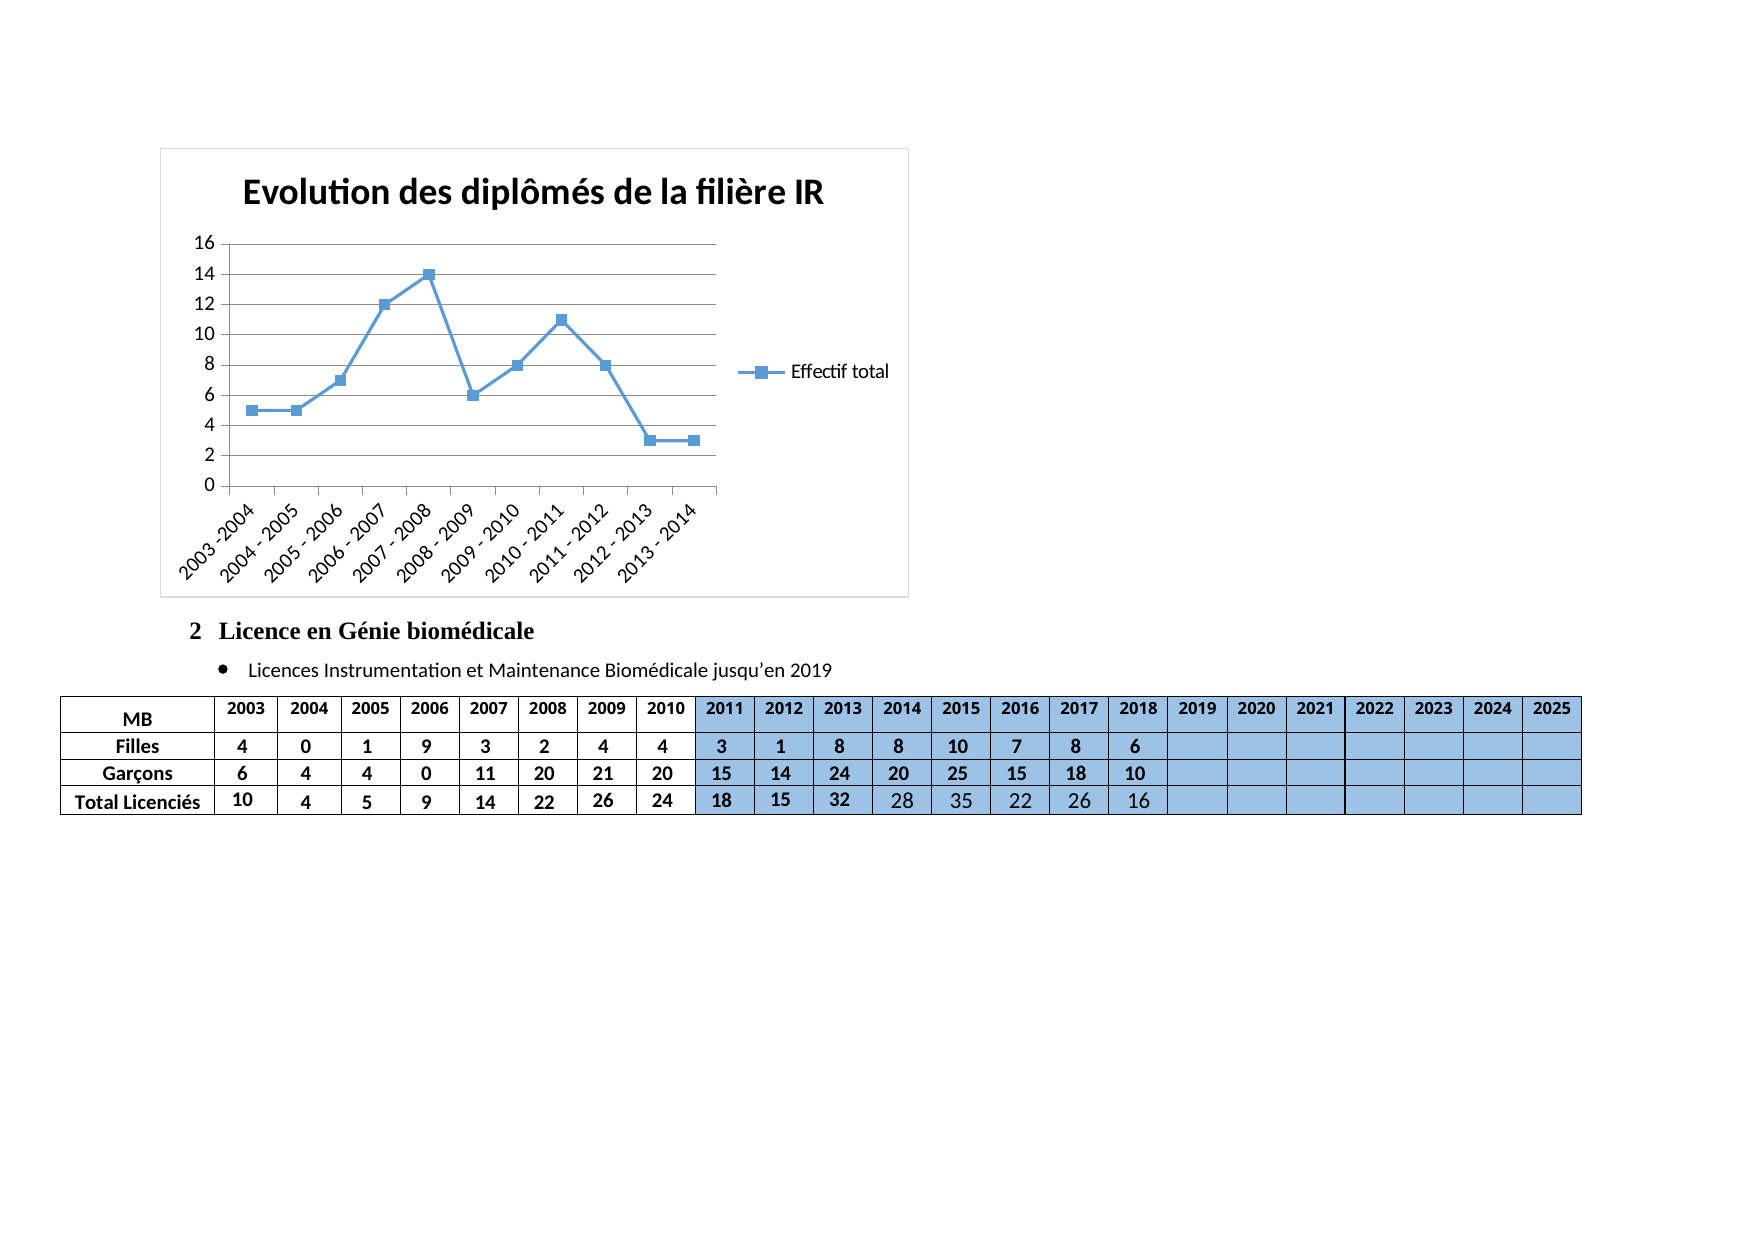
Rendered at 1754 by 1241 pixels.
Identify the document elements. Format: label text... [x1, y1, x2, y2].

table_header 2010 [637, 697, 695, 732]
table_cell 6 [1109, 733, 1167, 759]
table_cell 8 [1050, 733, 1108, 759]
table_cell [1523, 760, 1581, 785]
table_cell 26 [578, 786, 636, 814]
table_cell 9 [401, 786, 459, 814]
table_cell 0 [401, 760, 459, 785]
table_cell [1168, 733, 1227, 759]
table_cell 1 [755, 733, 813, 759]
table_cell [1168, 786, 1227, 814]
table_cell [1228, 786, 1286, 814]
table_header 2021 [1287, 697, 1344, 732]
table_cell 20 [873, 760, 931, 785]
table_header MB [61, 697, 214, 732]
table_cell Filles [61, 733, 214, 759]
table_cell 15 [696, 760, 754, 785]
table_cell 5 [342, 786, 400, 814]
list Licence en Génie biomédicale [189, 616, 1653, 645]
table_header 2016 [991, 697, 1049, 732]
table_header 2006 [401, 697, 459, 732]
table_header 2008 [519, 697, 577, 732]
table_header 2009 [578, 697, 636, 732]
table_cell 35 [932, 786, 990, 814]
table_cell [1287, 733, 1344, 759]
table_cell 22 [991, 786, 1049, 814]
table_header 2019 [1168, 697, 1227, 732]
table_cell 0 [278, 733, 341, 759]
table_cell 6 [215, 760, 277, 785]
table_cell 7 [991, 733, 1049, 759]
table_cell 14 [755, 760, 813, 785]
table_cell Garçons [61, 760, 214, 785]
table_cell 1 [342, 733, 400, 759]
table_cell 26 [1050, 786, 1108, 814]
table_header 2022 [1346, 697, 1404, 732]
table_cell 4 [578, 733, 636, 759]
table_cell [1228, 760, 1286, 785]
table_cell 8 [814, 733, 872, 759]
table_cell 10 [215, 786, 277, 814]
table_cell 32 [814, 786, 872, 814]
table_header 2025 [1523, 697, 1581, 732]
table_cell [1346, 760, 1404, 785]
table_cell [1405, 733, 1463, 759]
table_cell 3 [696, 733, 754, 759]
table_cell [1523, 786, 1581, 814]
table_header 2003 [215, 697, 277, 732]
table_header 2017 [1050, 697, 1108, 732]
table_header 2013 [814, 697, 872, 732]
table_cell 2 [519, 733, 577, 759]
table_header 2005 [342, 697, 400, 732]
table_cell 24 [637, 786, 695, 814]
table_cell 9 [401, 733, 459, 759]
table_cell [1523, 733, 1581, 759]
table_header 2023 [1405, 697, 1463, 732]
table_cell 18 [1050, 760, 1108, 785]
table_cell [1464, 786, 1522, 814]
table_cell 10 [1109, 760, 1167, 785]
table_cell 14 [460, 786, 518, 814]
table_cell [1405, 760, 1463, 785]
table_cell 16 [1109, 786, 1167, 814]
table_cell Total Licenciés [61, 786, 214, 814]
table_cell [1346, 786, 1404, 814]
table_cell [1287, 760, 1344, 785]
table_cell [1464, 760, 1522, 785]
table_cell [1228, 733, 1286, 759]
table_cell 22 [519, 786, 577, 814]
table_header 2011 [696, 697, 754, 732]
table_cell 4 [637, 733, 695, 759]
table_cell [1405, 786, 1463, 814]
table_header 2014 [873, 697, 931, 732]
table_cell 28 [873, 786, 931, 814]
table_cell 11 [460, 760, 518, 785]
table_header 2024 [1464, 697, 1522, 732]
table_cell 10 [932, 733, 990, 759]
table_cell [1346, 733, 1404, 759]
table_cell 20 [637, 760, 695, 785]
table_header 2012 [755, 697, 813, 732]
table_cell 15 [755, 786, 813, 814]
table_cell 15 [991, 760, 1049, 785]
table_header 2020 [1228, 697, 1286, 732]
table_cell 4 [278, 786, 341, 814]
table_cell 20 [519, 760, 577, 785]
table_header 2007 [460, 697, 518, 732]
table_header 2004 [278, 697, 341, 732]
table_cell 25 [932, 760, 990, 785]
table_cell 24 [814, 760, 872, 785]
table_header 2015 [932, 697, 990, 732]
table_cell 4 [342, 760, 400, 785]
table_cell [1168, 760, 1227, 785]
table_cell 4 [278, 760, 341, 785]
table_cell 21 [578, 760, 636, 785]
table_cell 3 [460, 733, 518, 759]
list Licences Instrumentation et Maintenance Biomédicale jusqu’en 2019 [218, 658, 1653, 683]
table_cell 8 [873, 733, 931, 759]
table_header 2018 [1109, 697, 1167, 732]
table_cell 4 [215, 733, 277, 759]
table_cell [1287, 786, 1344, 814]
table_cell [1464, 733, 1522, 759]
table_cell 18 [696, 786, 754, 814]
